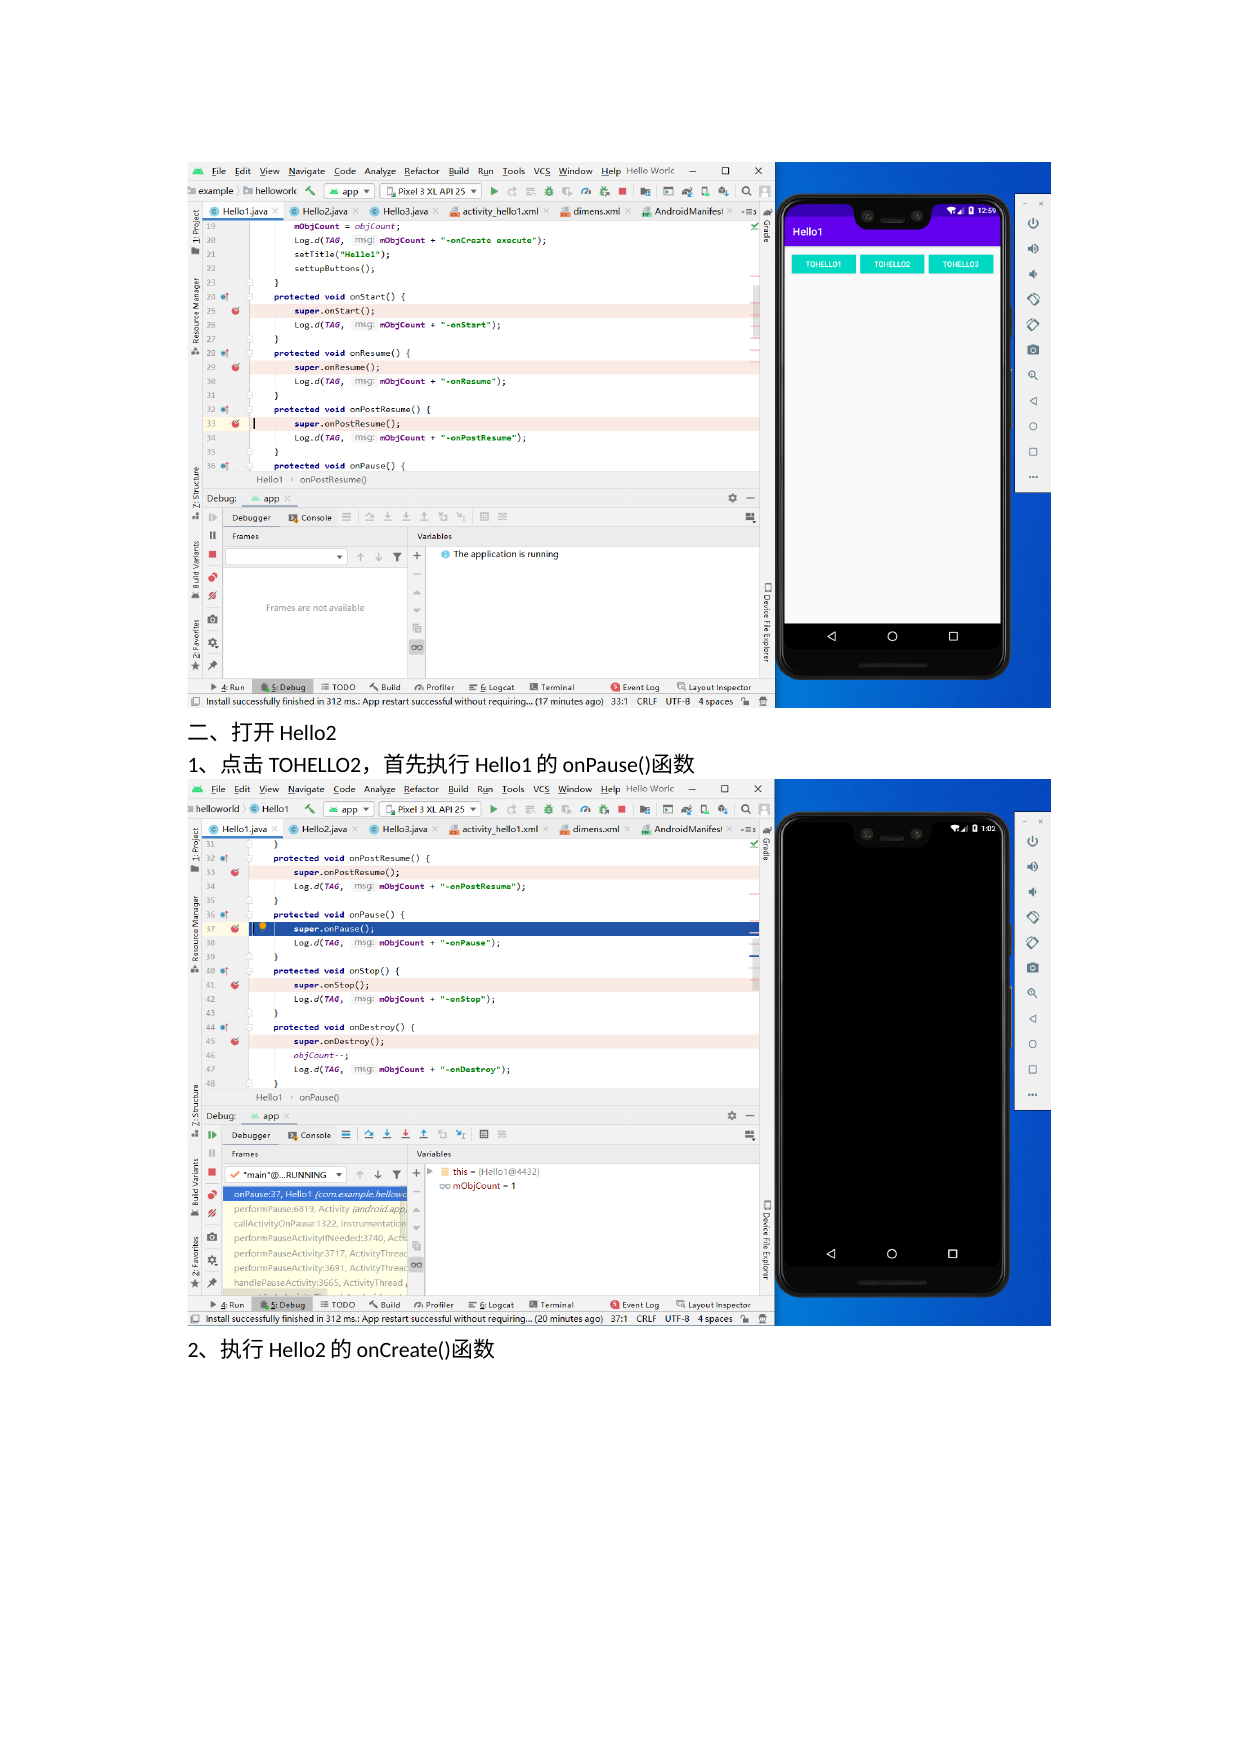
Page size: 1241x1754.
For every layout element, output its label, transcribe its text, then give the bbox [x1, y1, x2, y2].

list 执行Hello2的onCreate()函数 [187, 1332, 1053, 1364]
picture [187, 779, 1051, 1326]
list 打开Hello2 [187, 714, 1053, 747]
picture [187, 162, 1051, 708]
list 点击TOHELLO2，首先执行Hello1的onPause()函数 [187, 747, 1053, 779]
